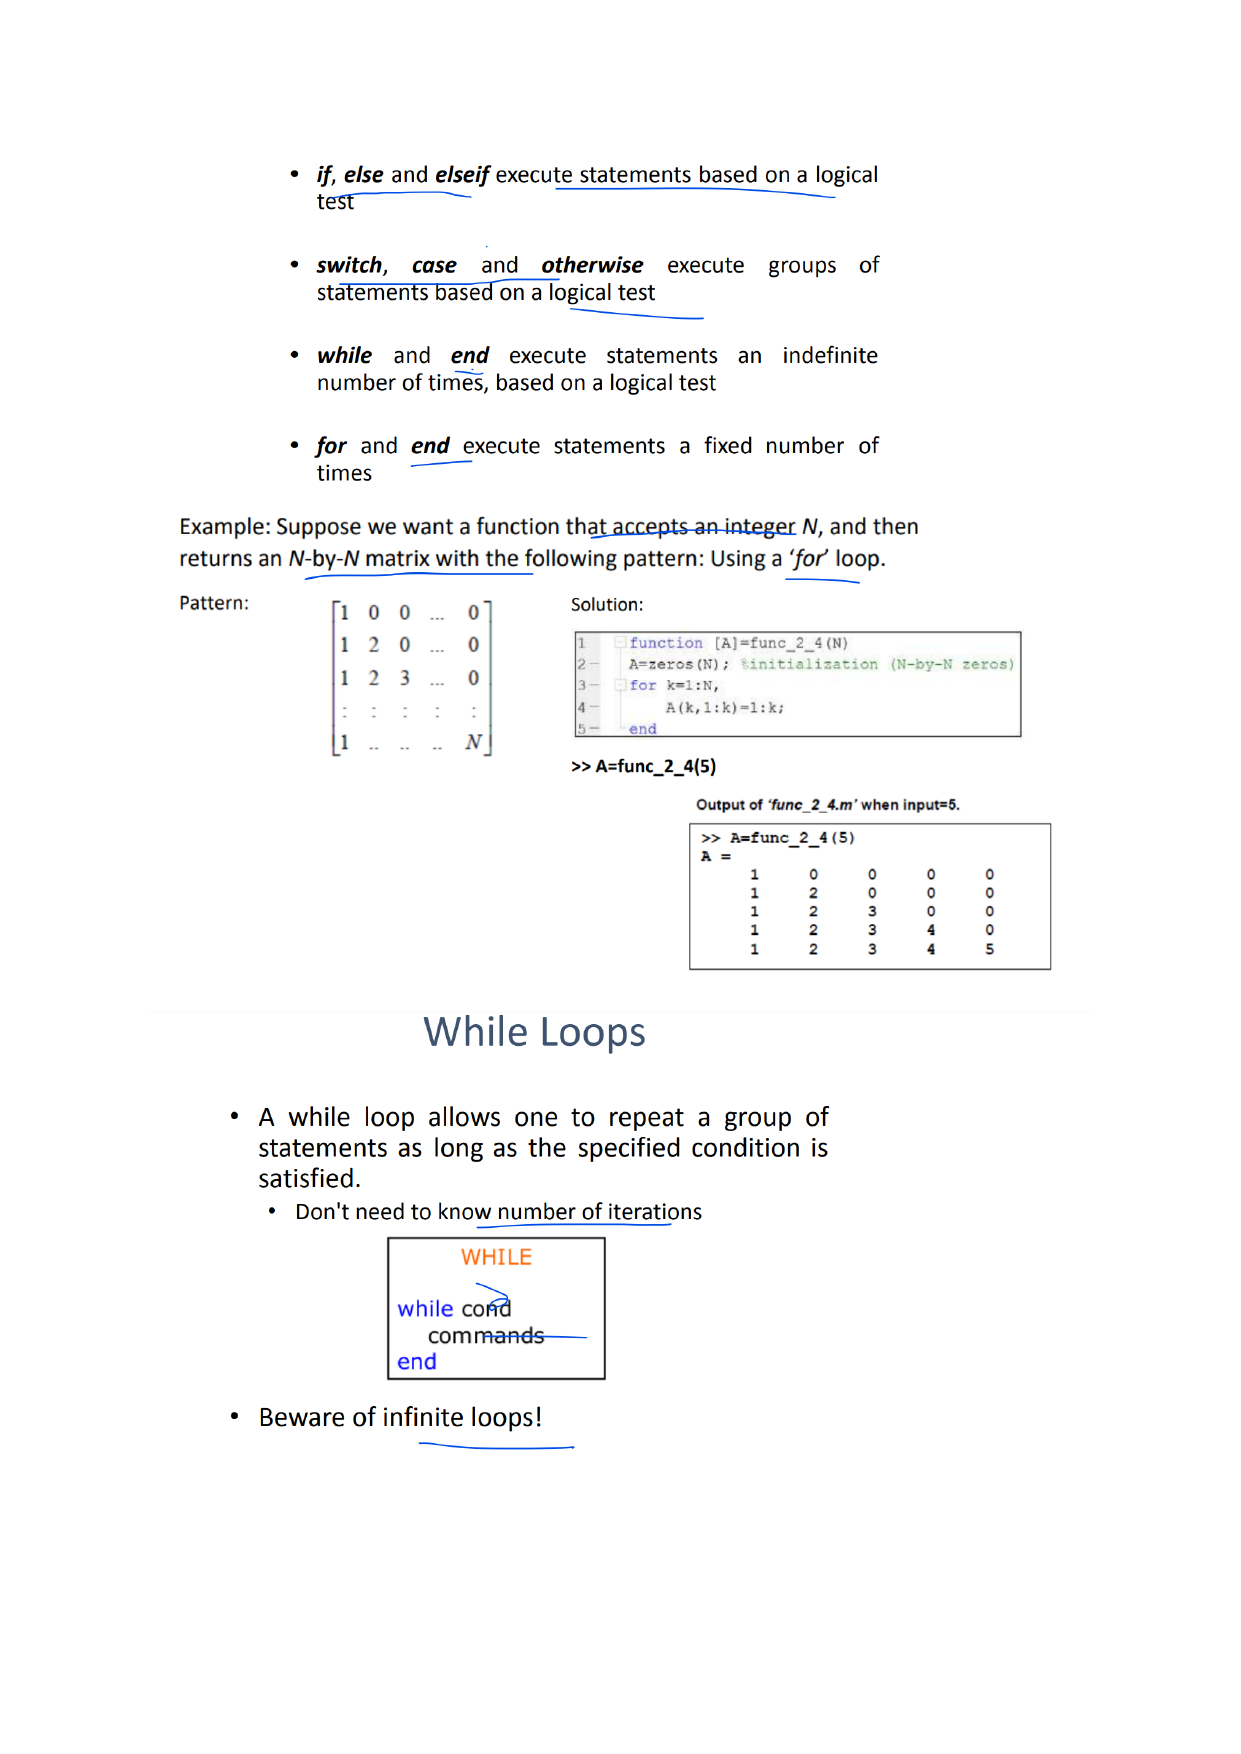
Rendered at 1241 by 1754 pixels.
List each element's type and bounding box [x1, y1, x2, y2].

picture [150, 502, 1091, 993]
picture [150, 1011, 1091, 1457]
picture [150, 150, 1091, 500]
